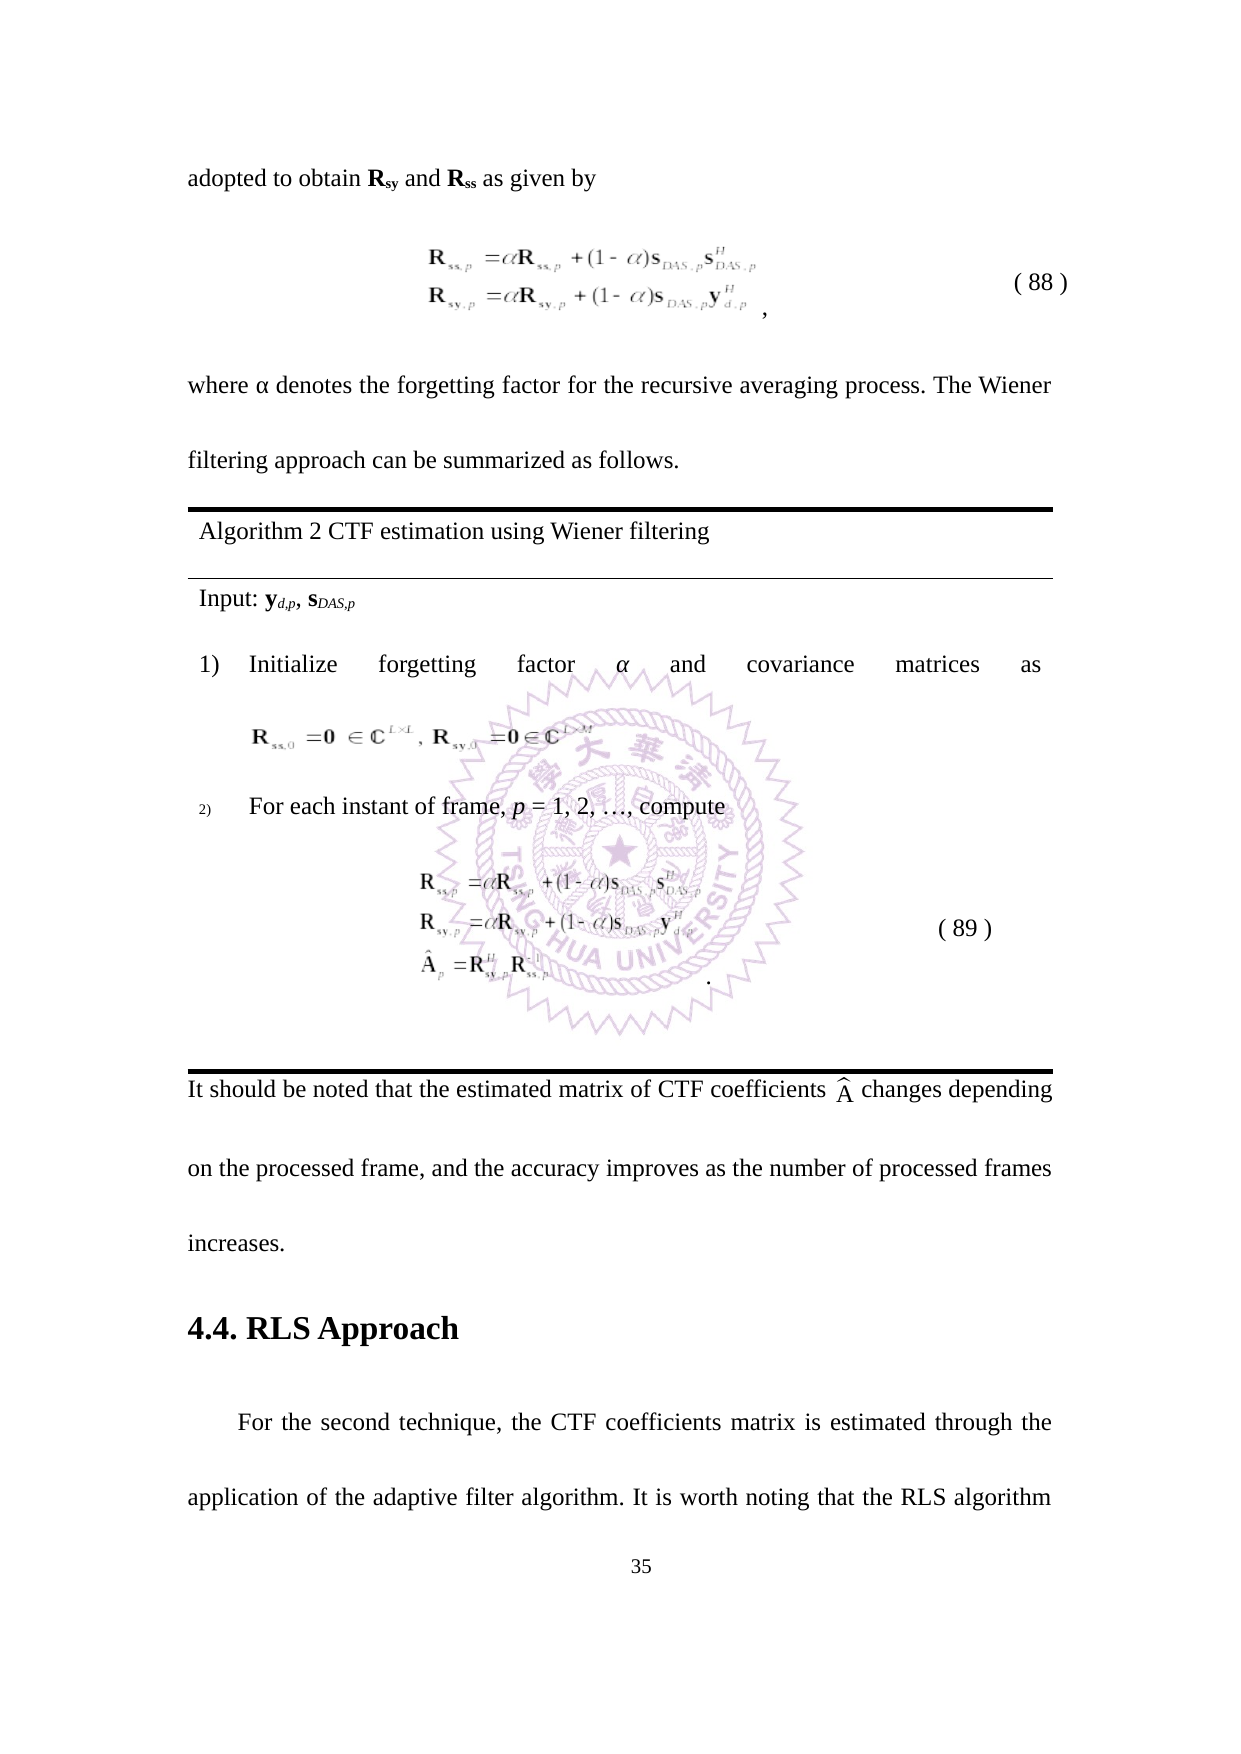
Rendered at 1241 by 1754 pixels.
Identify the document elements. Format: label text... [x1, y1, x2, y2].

text It should be noted that the estimated matrix of CTF coefficients changes depending on the processed frame, and the accuracy improves as the number of processed frames increases. [187, 1073, 1053, 1261]
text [187, 158, 1053, 196]
table_header Algorithm 2 CTF estimation using Wiener filtering [188, 512, 1053, 578]
text where α denotes the forgetting factor for the recursive averaging process. The Wiener filtering approach can be summarized as follows. [187, 366, 1053, 478]
text 4.4. RLS Approach [187, 1290, 1053, 1365]
table_cell Input: yd,p, sDAS,p Initialize forgetting factor α and covariance matrices as For each instant of frame, p = 1, 2, …, compute [188, 579, 1053, 1069]
table_header , [199, 225, 994, 366]
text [187, 1403, 1053, 1516]
table_header ( 88 ) [994, 225, 1087, 366]
